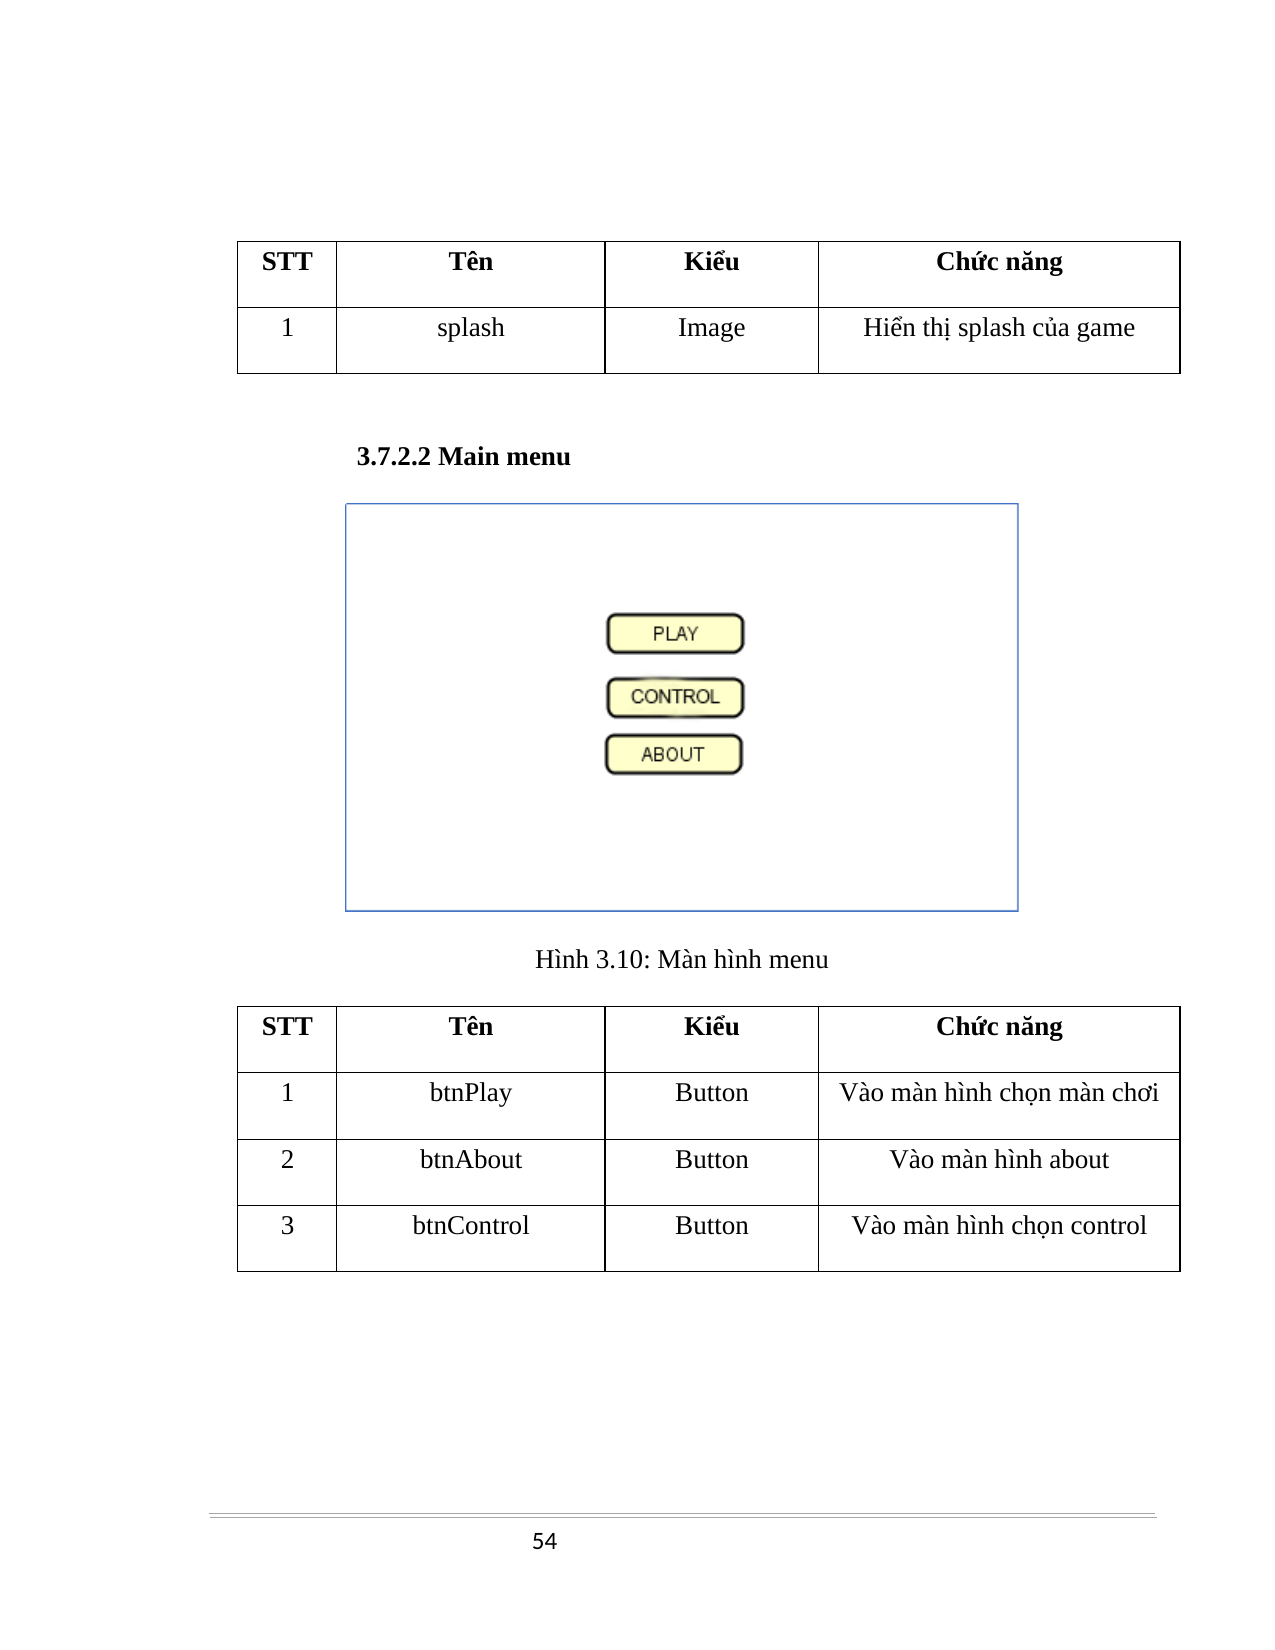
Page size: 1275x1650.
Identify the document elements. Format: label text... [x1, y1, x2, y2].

table_header Tên [337, 242, 604, 307]
table_cell Image [606, 308, 818, 373]
table_cell Button [606, 1073, 818, 1138]
table_cell 1 [238, 1073, 336, 1138]
picture [345, 503, 1019, 912]
table_header Chức năng [819, 242, 1179, 307]
table_cell 1 [238, 308, 336, 373]
table_header STT [238, 1007, 336, 1072]
table_cell Button [606, 1140, 818, 1205]
table_header Kiểu [606, 1007, 818, 1072]
table_cell 3 [238, 1206, 336, 1271]
table_cell Vào màn hình chọn màn chơi [819, 1073, 1179, 1138]
table_cell 2 [238, 1140, 336, 1205]
table_cell btnAbout [337, 1140, 604, 1205]
text 3.7.2.2 Main menu [282, 441, 1157, 472]
table_cell btnPlay [337, 1073, 604, 1138]
table_cell Vào màn hình chọn control [819, 1206, 1179, 1271]
table_header Kiểu [606, 242, 818, 307]
text Hình 3.10: Màn hình menu [207, 943, 1157, 974]
table_cell btnControl [337, 1206, 604, 1271]
table_cell splash [337, 308, 604, 373]
table_header STT [238, 242, 336, 307]
table_header Tên [337, 1007, 604, 1072]
table_cell Button [606, 1206, 818, 1271]
table_cell Vào màn hình about [819, 1140, 1179, 1205]
table_header Chức năng [819, 1007, 1179, 1072]
table_cell Hiển thị splash của game [819, 308, 1179, 373]
